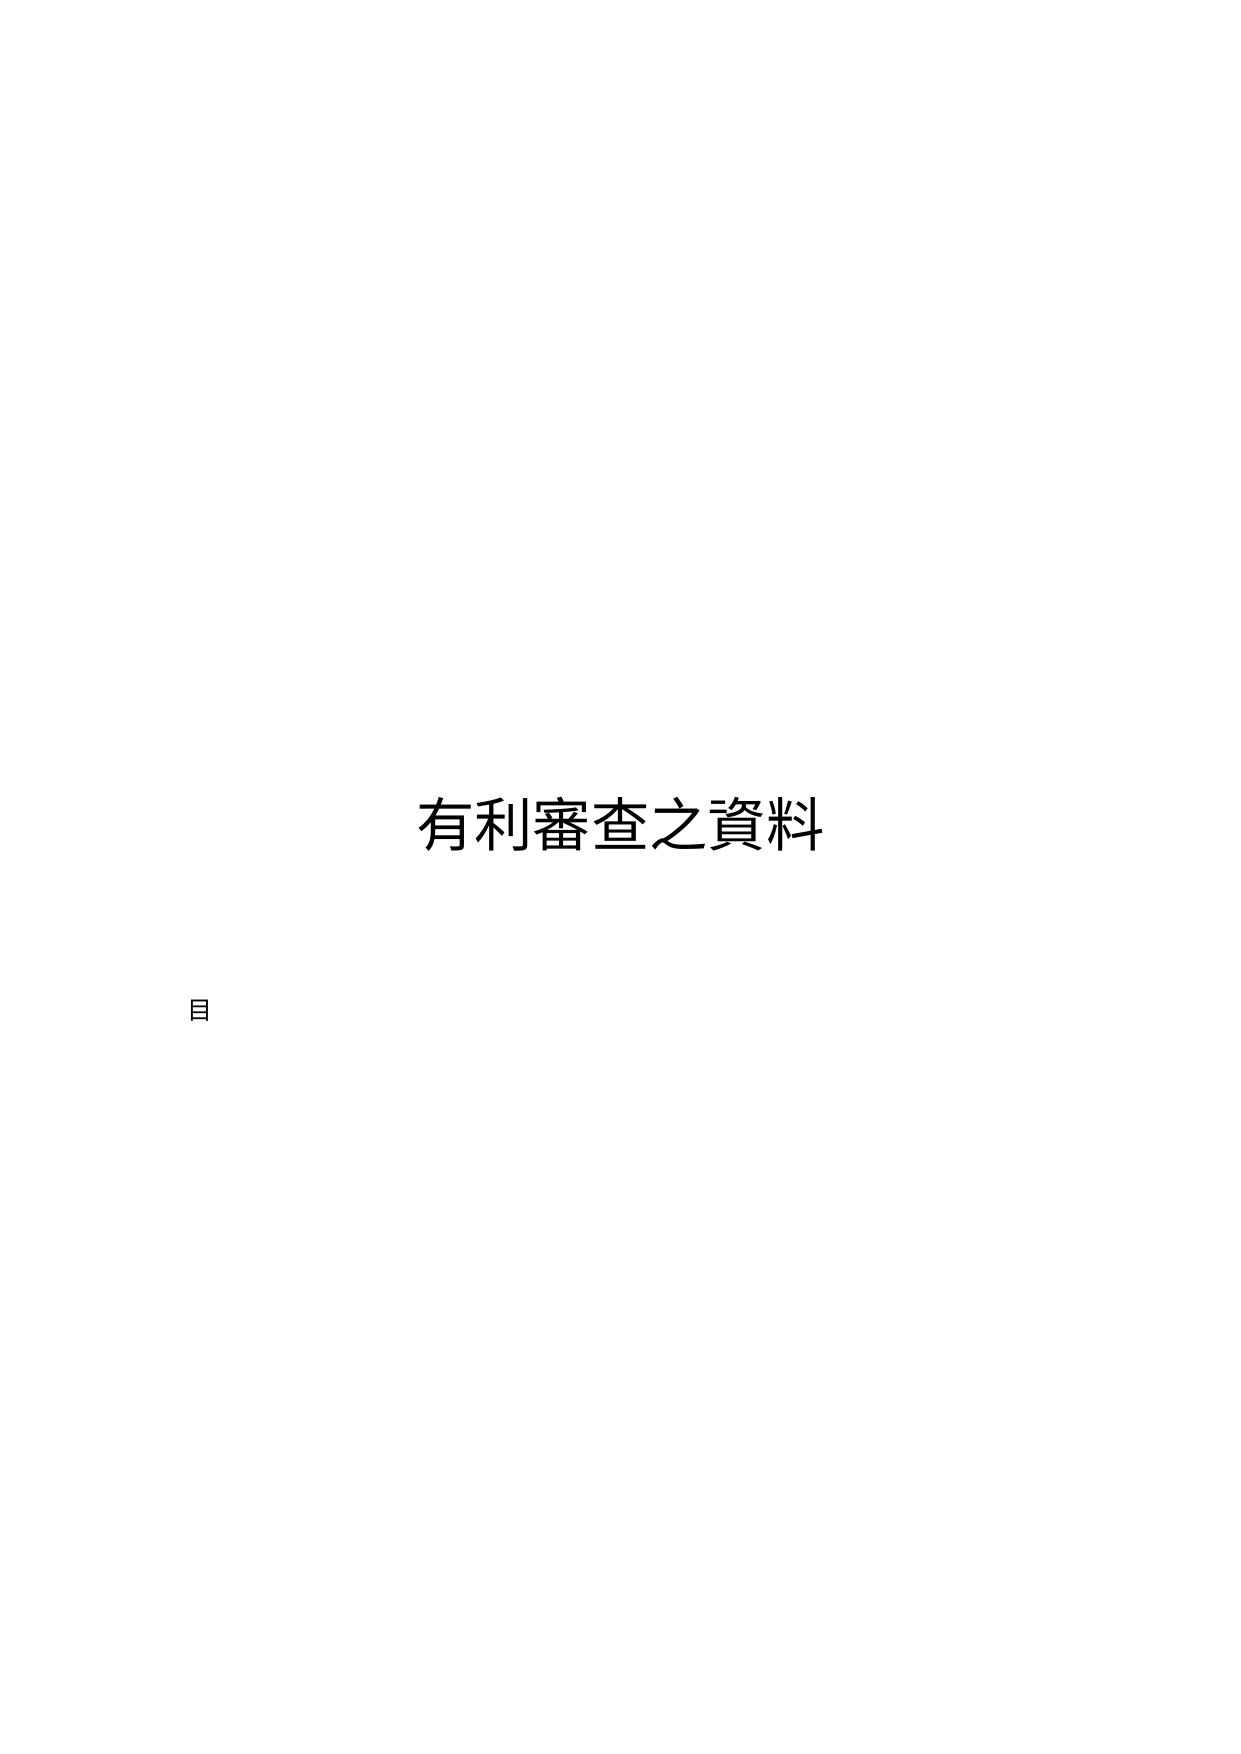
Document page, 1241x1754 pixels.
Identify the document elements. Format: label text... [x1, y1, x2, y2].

text 有利審查之資料 [187, 764, 1053, 877]
